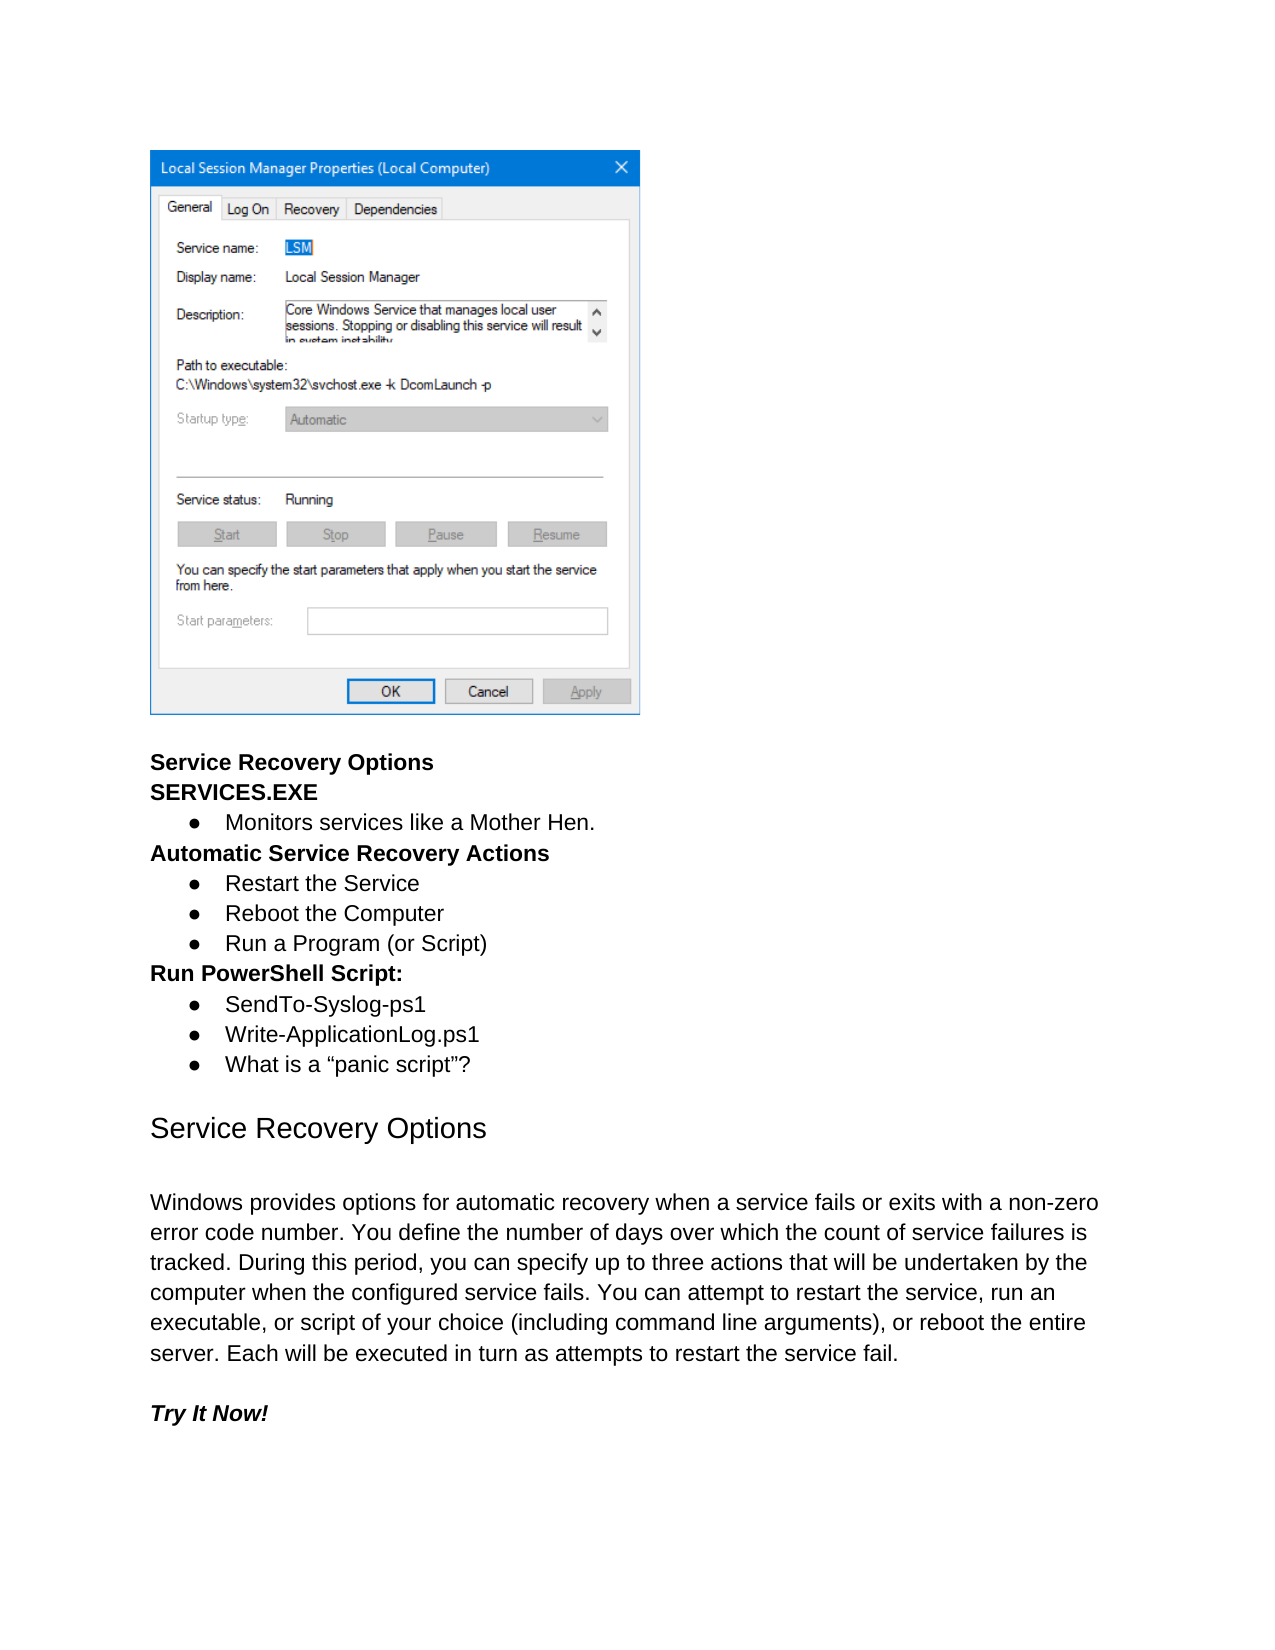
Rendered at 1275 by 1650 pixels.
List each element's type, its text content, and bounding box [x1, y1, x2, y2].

text Service Recovery Options [150, 749, 1125, 775]
list Restart the Service [187, 870, 1125, 896]
text Try It Now! [150, 1400, 1125, 1426]
text Windows provides options for automatic recovery when a service fails or exits with a non-zero error code number. You define the number of days over which the count of service failures is tracked. During this period, you can specify up to three actions that will be undertaken by the computer when the configured service fails. You can attempt to restart the service, run an executable, or script of your choice (including command line arguments), or reboot the entire server. Each will be executed in turn as attempts to restart the service fail. [150, 1188, 1125, 1366]
text SERVICES.EXE [150, 779, 1125, 806]
text Automatic Service Recovery Actions [150, 839, 1125, 866]
list Write-ApplicationLog.ps1 [187, 1021, 1125, 1047]
list What is a “panic script”? [187, 1051, 1125, 1077]
text Service Recovery Options [150, 1111, 1125, 1145]
list Reboot the Computer [187, 900, 1125, 926]
list SendTo-Syslog-ps1 [187, 991, 1125, 1017]
list Run a Program (or Script) [187, 930, 1125, 957]
picture [150, 150, 640, 715]
text Run PowerShell Script: [150, 960, 1125, 987]
list Monitors services like a Mother Hen. [187, 809, 1125, 836]
